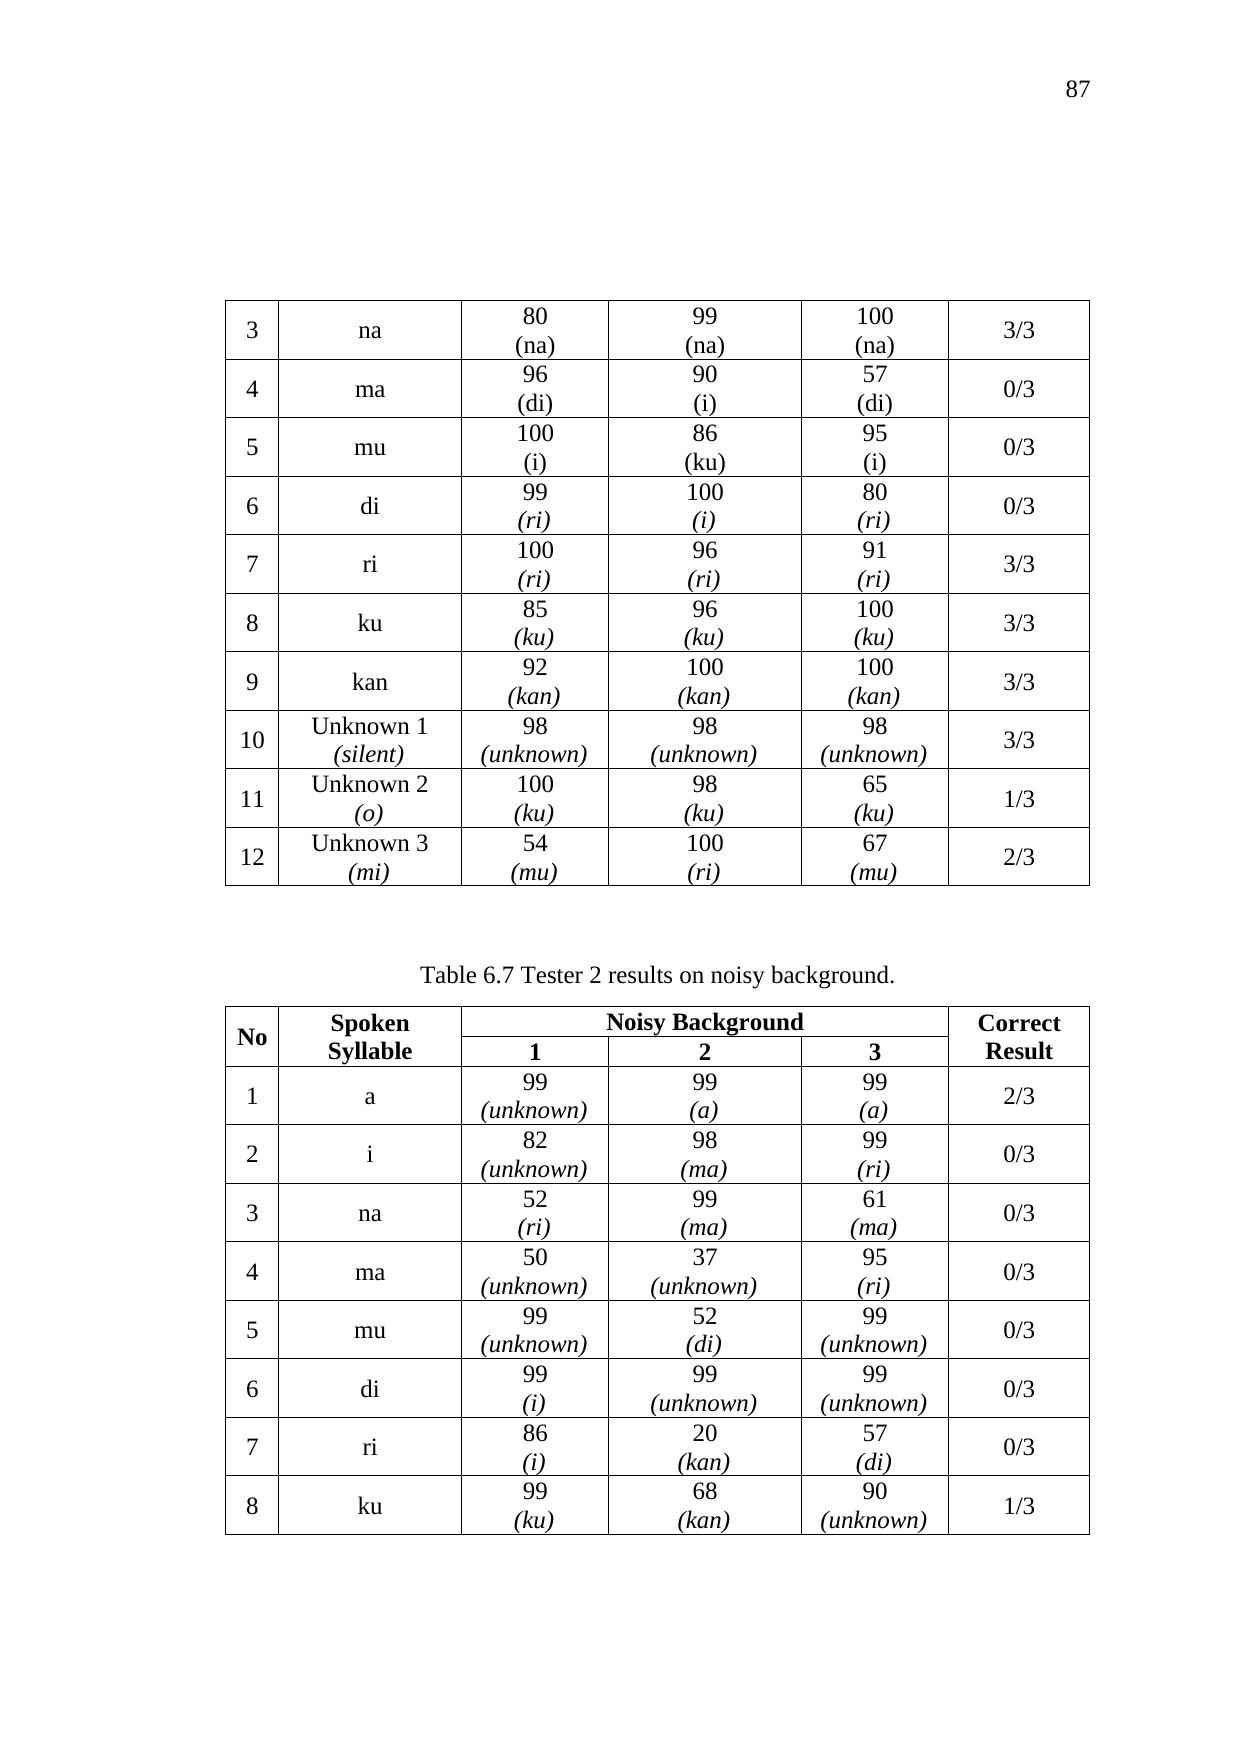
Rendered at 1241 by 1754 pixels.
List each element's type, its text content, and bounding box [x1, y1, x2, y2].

table_cell 100 (ri) [609, 828, 801, 885]
table_cell ri [279, 1418, 461, 1475]
table_header Spoken Syllable [279, 1007, 461, 1066]
table_cell na [279, 301, 461, 358]
table_cell a [279, 1067, 461, 1124]
table_cell 100 (i) [462, 418, 608, 476]
table_cell 3 [802, 1037, 948, 1066]
table_cell 0/3 [949, 1242, 1089, 1300]
table_cell 57 (di) [802, 360, 948, 417]
table_cell 99 (a) [609, 1067, 801, 1124]
table_cell 1 [226, 1067, 278, 1124]
table_cell 1/3 [949, 769, 1089, 827]
table_cell 1/3 [949, 1476, 1089, 1534]
table_cell 99 (ri) [462, 477, 608, 534]
table_cell 5 [226, 418, 278, 476]
table_cell na [279, 1184, 461, 1241]
table_cell 50 (unknown) [462, 1242, 608, 1300]
table_cell 7 [226, 535, 278, 593]
table_cell 99 (ku) [462, 1476, 608, 1534]
table_cell 52 (di) [609, 1301, 801, 1358]
table_cell 90 (unknown) [802, 1476, 948, 1534]
table_cell 4 [226, 1242, 278, 1300]
table_cell 67 (mu) [802, 828, 948, 885]
table_header No [226, 1007, 278, 1066]
table_cell 98 (unknown) [609, 711, 801, 768]
table_cell 1 [462, 1037, 608, 1066]
table_cell 54 (mu) [462, 828, 608, 885]
table_cell 95 (ri) [802, 1242, 948, 1300]
table_cell kan [279, 652, 461, 710]
table_cell 2 [609, 1037, 801, 1066]
table_cell 37 (unknown) [609, 1242, 801, 1300]
table_cell 0/3 [949, 1125, 1089, 1183]
table_cell 85 (ku) [462, 594, 608, 651]
table_cell 9 [226, 652, 278, 710]
table_cell 3 [226, 301, 278, 358]
table_cell 0/3 [949, 418, 1089, 476]
table_cell 3/3 [949, 711, 1089, 768]
table_cell 99 (ma) [609, 1184, 801, 1241]
table_cell 100 (na) [802, 301, 948, 358]
table_cell Unknown 2 (o) [279, 769, 461, 827]
table_cell 99 (unknown) [802, 1359, 948, 1417]
table_cell 99 (unknown) [802, 1301, 948, 1358]
table_cell 99 (unknown) [462, 1301, 608, 1358]
table_cell 99 (a) [802, 1067, 948, 1124]
table_cell 98 (ma) [609, 1125, 801, 1183]
table_cell 100 (ri) [462, 535, 608, 593]
table_cell 86 (i) [462, 1418, 608, 1475]
table_cell Unknown 3 (mi) [279, 828, 461, 885]
table_cell 68 (kan) [609, 1476, 801, 1534]
table_cell 0/3 [949, 1418, 1089, 1475]
table_cell 98 (ku) [609, 769, 801, 827]
table_cell 91 (ri) [802, 535, 948, 593]
table_header Noisy Background [462, 1007, 948, 1036]
table_cell mu [279, 1301, 461, 1358]
table_cell 100 (kan) [609, 652, 801, 710]
table_cell 86 (ku) [609, 418, 801, 476]
table_cell 0/3 [949, 360, 1089, 417]
table_cell 3/3 [949, 535, 1089, 593]
table_cell 20 (kan) [609, 1418, 801, 1475]
table_cell 98 (unknown) [802, 711, 948, 768]
table_cell 92 (kan) [462, 652, 608, 710]
table_cell 61 (ma) [802, 1184, 948, 1241]
table_cell 57 (di) [802, 1418, 948, 1475]
table_cell ku [279, 1476, 461, 1534]
table_cell 90 (i) [609, 360, 801, 417]
table_cell 96 (ri) [609, 535, 801, 593]
table_cell 2 [226, 1125, 278, 1183]
table_cell 99 (unknown) [462, 1067, 608, 1124]
table_cell 100 (ku) [802, 594, 948, 651]
table_cell i [279, 1125, 461, 1183]
table_cell 2/3 [949, 828, 1089, 885]
table_cell 100 (i) [609, 477, 801, 534]
table_cell 3/3 [949, 594, 1089, 651]
table_cell 7 [226, 1418, 278, 1475]
table_cell ku [279, 594, 461, 651]
table_cell 6 [226, 1359, 278, 1417]
table_cell mu [279, 418, 461, 476]
table_cell 80 (ri) [802, 477, 948, 534]
table_cell 96 (di) [462, 360, 608, 417]
table_cell 0/3 [949, 1359, 1089, 1417]
table_cell 3 [226, 1184, 278, 1241]
table_cell 0/3 [949, 1301, 1089, 1358]
table_cell 0/3 [949, 477, 1089, 534]
table_cell 12 [226, 828, 278, 885]
table_cell 99 (na) [609, 301, 801, 358]
table_cell 3/3 [949, 301, 1089, 358]
table_cell 65 (ku) [802, 769, 948, 827]
table_cell 98 (unknown) [462, 711, 608, 768]
table_cell ri [279, 535, 461, 593]
table_cell 100 (kan) [802, 652, 948, 710]
table_cell 99 (i) [462, 1359, 608, 1417]
table_cell di [279, 1359, 461, 1417]
table_cell 8 [226, 594, 278, 651]
table_cell Unknown 1 (silent) [279, 711, 461, 768]
table_cell 80 (na) [462, 301, 608, 358]
table_cell 95 (i) [802, 418, 948, 476]
table_cell 99 (ri) [802, 1125, 948, 1183]
text Table 6.7 Tester 2 results on noisy background. [225, 961, 1090, 989]
table_cell 8 [226, 1476, 278, 1534]
table_cell 82 (unknown) [462, 1125, 608, 1183]
table_cell ma [279, 1242, 461, 1300]
table_cell 100 (ku) [462, 769, 608, 827]
table_cell 2/3 [949, 1067, 1089, 1124]
table_cell di [279, 477, 461, 534]
table_cell 0/3 [949, 1184, 1089, 1241]
table_cell 10 [226, 711, 278, 768]
table_cell 3/3 [949, 652, 1089, 710]
table_cell 99 (unknown) [609, 1359, 801, 1417]
table_cell ma [279, 360, 461, 417]
table_cell 6 [226, 477, 278, 534]
table_cell 4 [226, 360, 278, 417]
table_cell 11 [226, 769, 278, 827]
table_cell 5 [226, 1301, 278, 1358]
table_cell 96 (ku) [609, 594, 801, 651]
table_header Correct Result [949, 1007, 1089, 1066]
table_cell 52 (ri) [462, 1184, 608, 1241]
